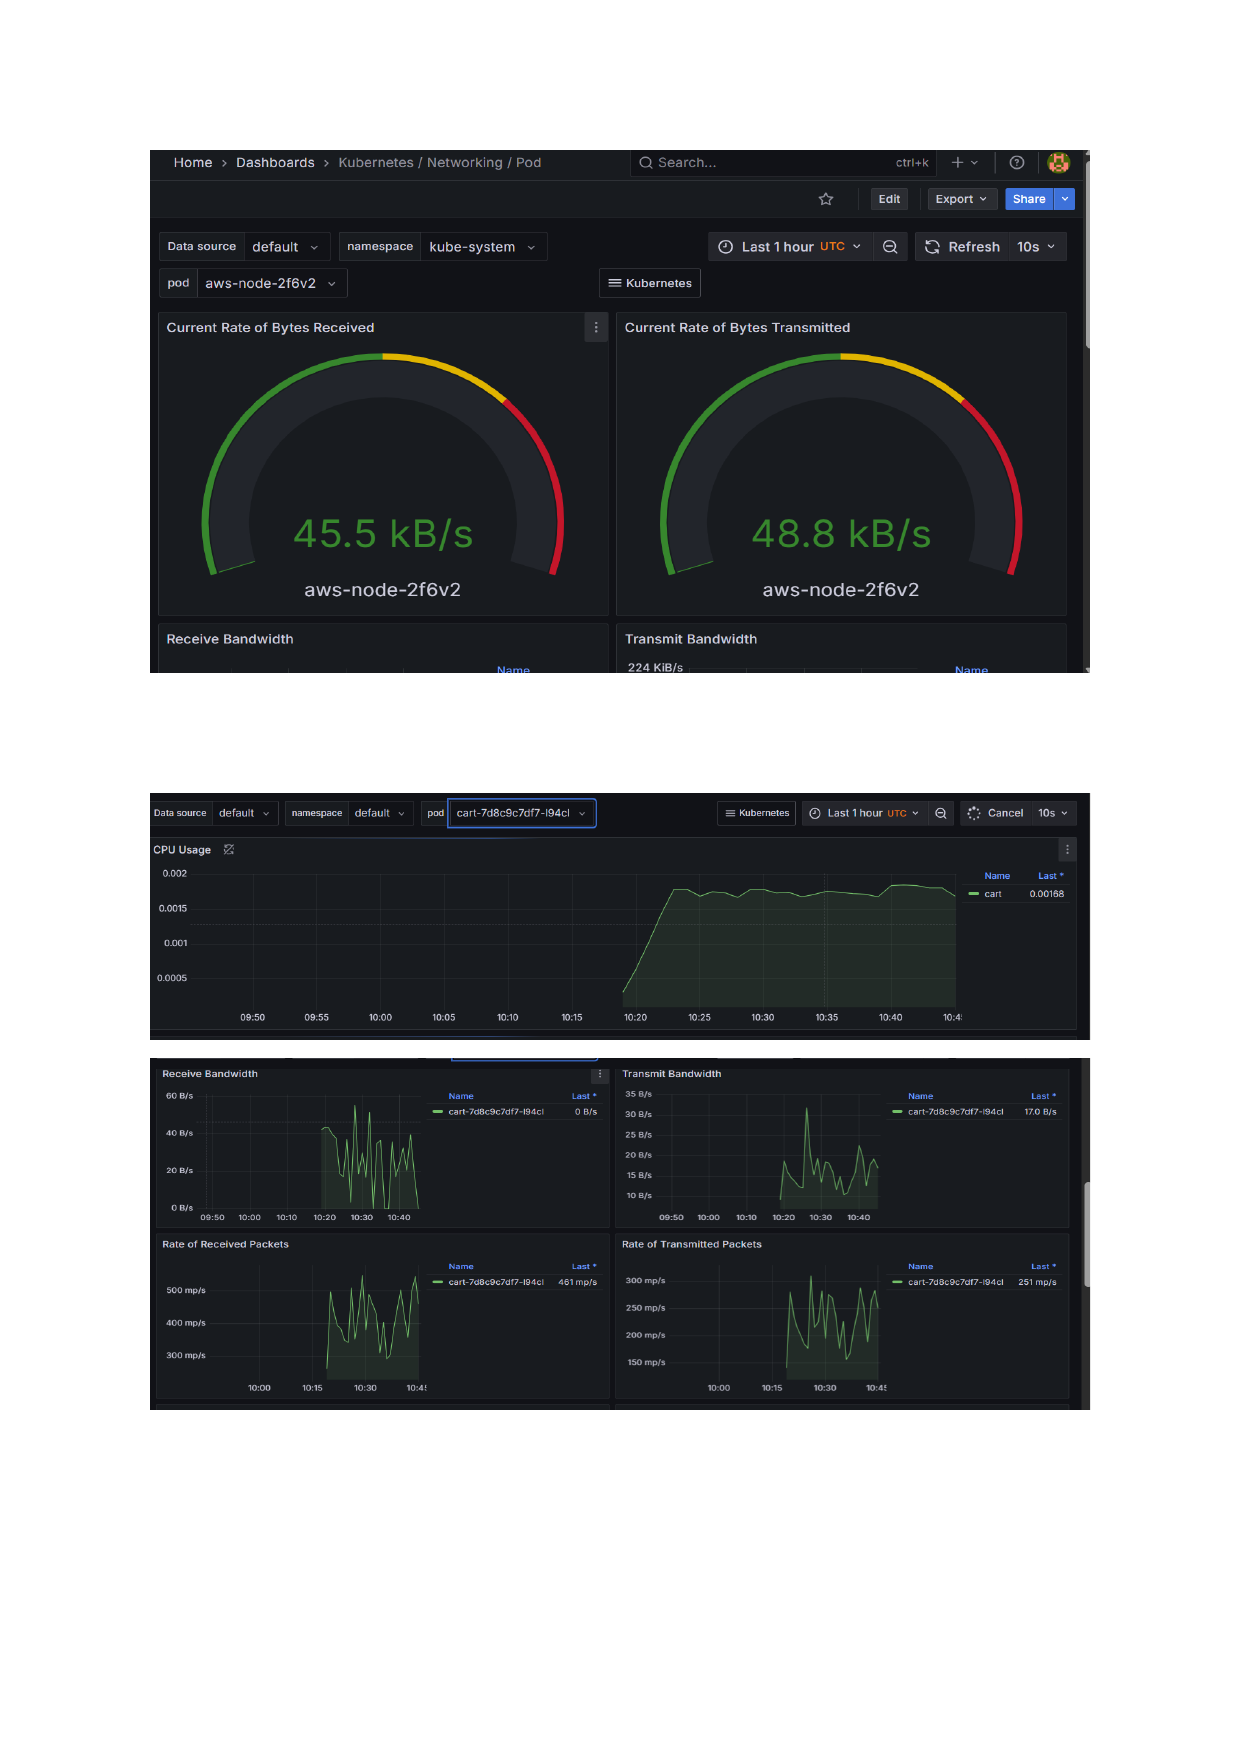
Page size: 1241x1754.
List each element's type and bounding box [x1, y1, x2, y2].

picture [150, 1058, 1091, 1410]
picture [150, 150, 1090, 673]
picture [150, 793, 1091, 1040]
